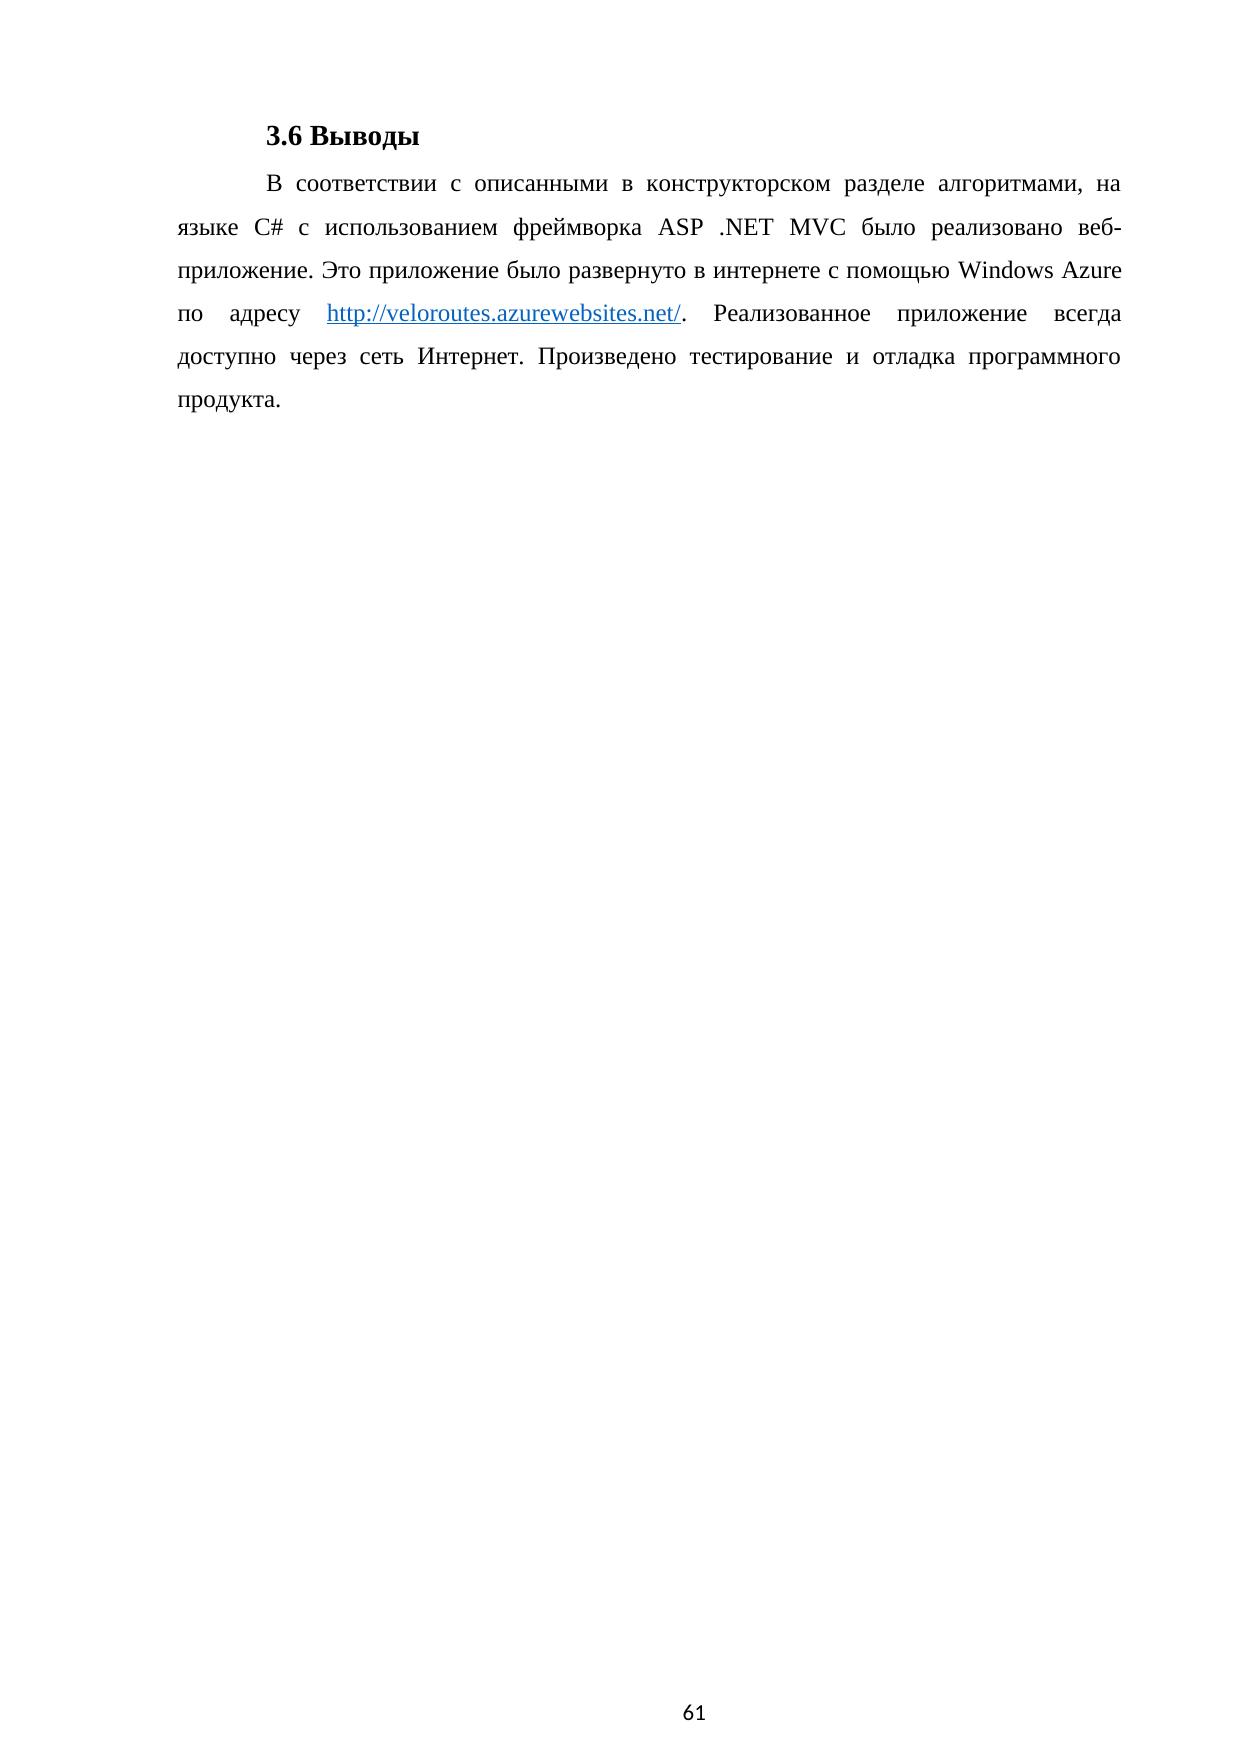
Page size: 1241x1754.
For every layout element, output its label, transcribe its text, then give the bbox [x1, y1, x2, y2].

list Выводы [177, 118, 1122, 152]
text В соответствии с описанными в конструкторском разделе алгоритмами, на языке C# с использованием фреймворка ASP .NET MVC было реализовано веб-приложение. Это приложение было развернуто в интернете с помощью Windows Azure по адресу http://veloroutes.azurewebsites.net/. Реализованное приложение всегда доступно через сеть Интернет. Произведено тестирование и отладка программного продукта. [177, 168, 1122, 413]
